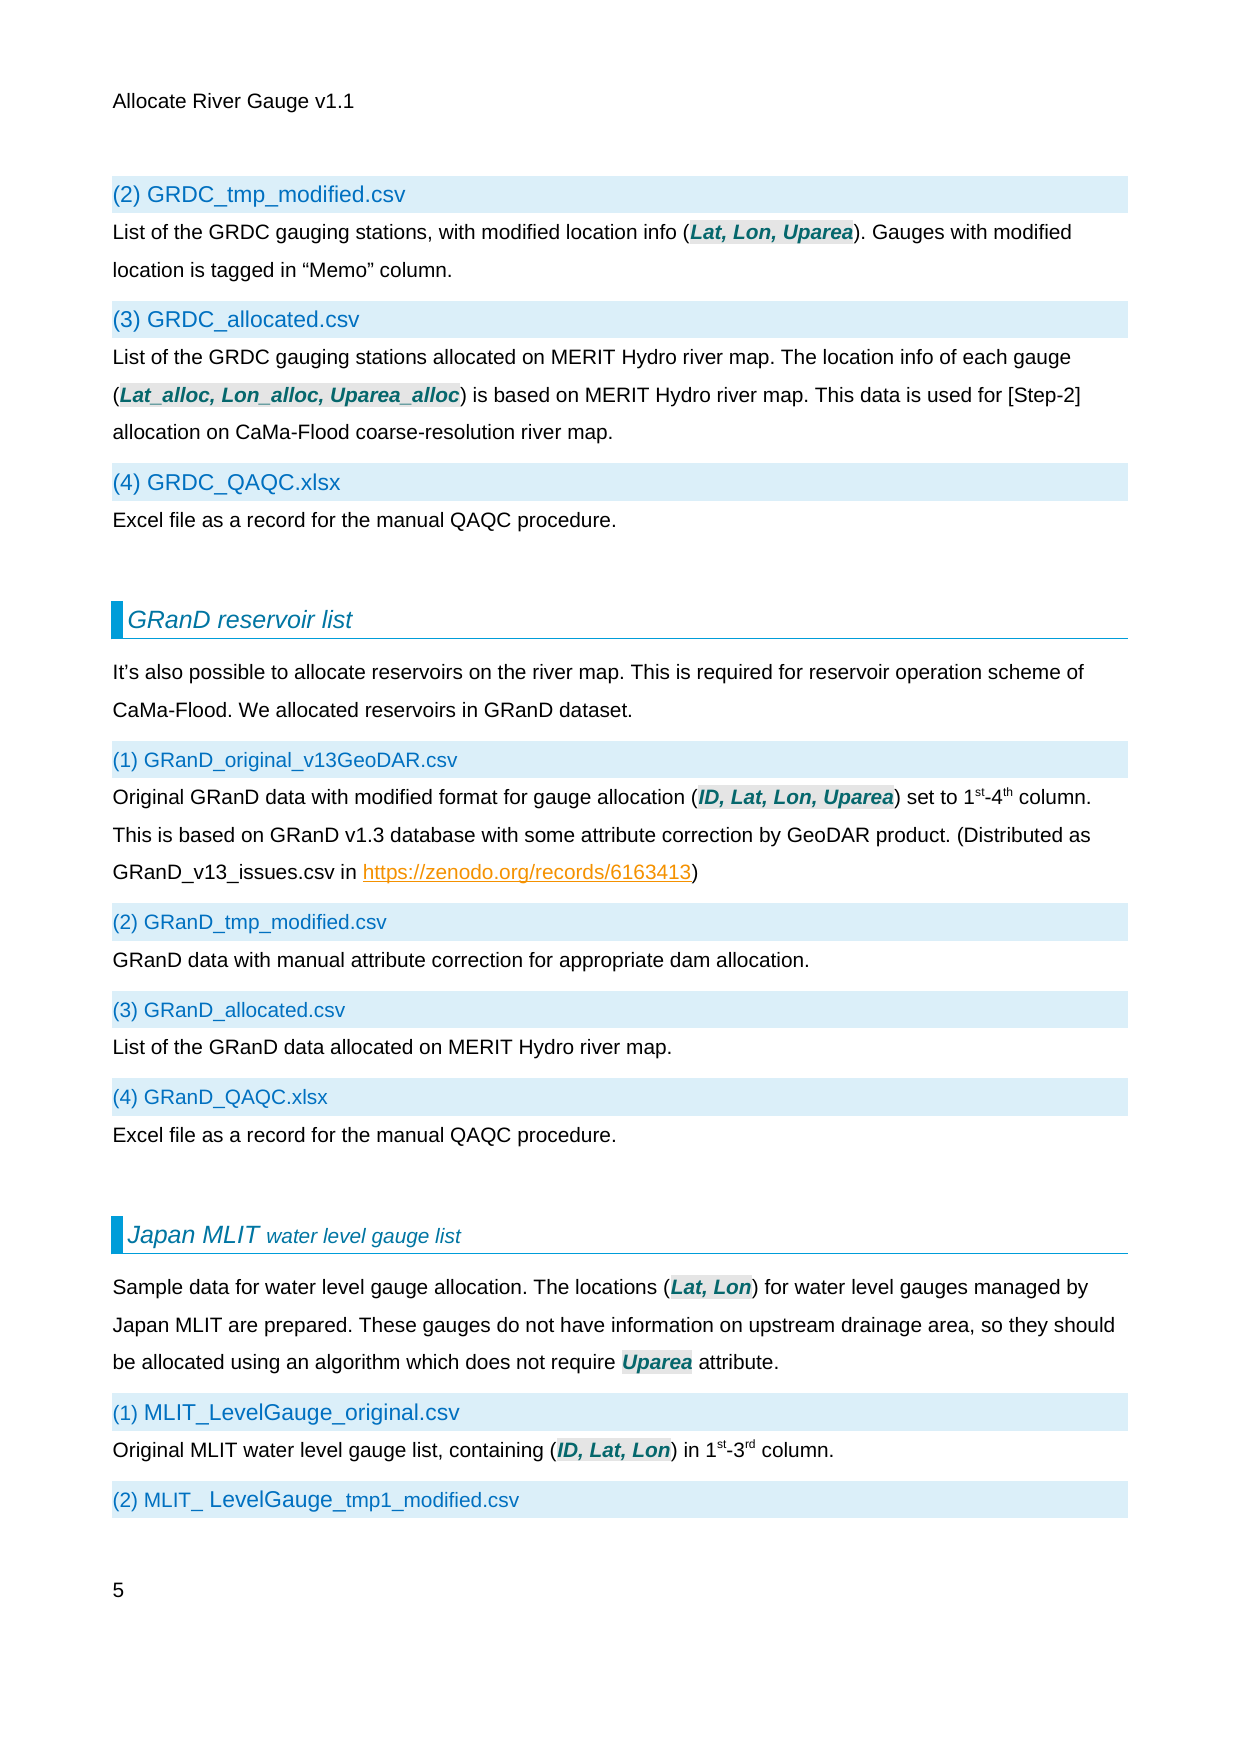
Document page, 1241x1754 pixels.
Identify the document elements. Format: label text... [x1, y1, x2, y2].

text GRanD data with manual attribute correction for appropriate dam allocation. [112, 941, 1128, 978]
text Excel file as a record for the manual QAQC procedure. [112, 1116, 1128, 1153]
text List of the GRanD data allocated on MERIT Hydro river map. [112, 1028, 1128, 1066]
subtitle Japan MLIT water level gauge list [123, 1216, 1128, 1253]
subtitle (3) GRanD_allocated.csv [112, 991, 1128, 1028]
subtitle (1) GRanD_original_v13GeoDAR.csv [112, 741, 1128, 778]
subtitle (2) GRanD_tmp_modified.csv [112, 903, 1128, 941]
text Original MLIT water level gauge list, containing (ID, Lat, Lon) in 1st-3rd column. [112, 1431, 1128, 1468]
subtitle (4) GRDC_QAQC.xlsx [112, 463, 1128, 501]
subtitle (1) MLIT_LevelGauge_original.csv [112, 1393, 1128, 1431]
text List of the GRDC gauging stations allocated on MERIT Hydro river map. The location info of each gauge (Lat_alloc, Lon_alloc, Uparea_alloc) is based on MERIT Hydro river map. This data is used for [Step-2] allocation on CaMa-Flood coarse-resolution river map. [112, 338, 1128, 451]
text Sample data for water level gauge allocation. The locations (Lat, Lon) for water level gauges managed by Japan MLIT are prepared. These gauges do not have information on upstream drainage area, so they should be allocated using an algorithm which does not require Uparea attribute. [112, 1268, 1128, 1381]
text It’s also possible to allocate reservoirs on the river map. This is required for reservoir operation scheme of CaMa-Flood. We allocated reservoirs in GRanD dataset. [112, 653, 1128, 728]
text Original GRanD data with modified format for gauge allocation (ID, Lat, Lon, Uparea) set to 1st-4th column. This is based on GRanD v1.3 database with some attribute correction by GeoDAR product. (Distributed as GRanD_v13_issues.csv in https://zenodo.org/records/6163413) [112, 778, 1128, 891]
subtitle (3) GRDC_allocated.csv [112, 301, 1128, 338]
text List of the GRDC gauging stations, with modified location info (Lat, Lon, Uparea). Gauges with modified location is tagged in “Memo” column. [112, 213, 1128, 288]
text Excel file as a record for the manual QAQC procedure. [112, 501, 1128, 538]
subtitle (2) MLIT_ LevelGauge_tmp1_modified.csv [112, 1481, 1128, 1518]
subtitle (4) GRanD_QAQC.xlsx [112, 1078, 1128, 1116]
subtitle GRanD reservoir list [123, 601, 1128, 638]
subtitle (2) GRDC_tmp_modified.csv [112, 176, 1128, 213]
